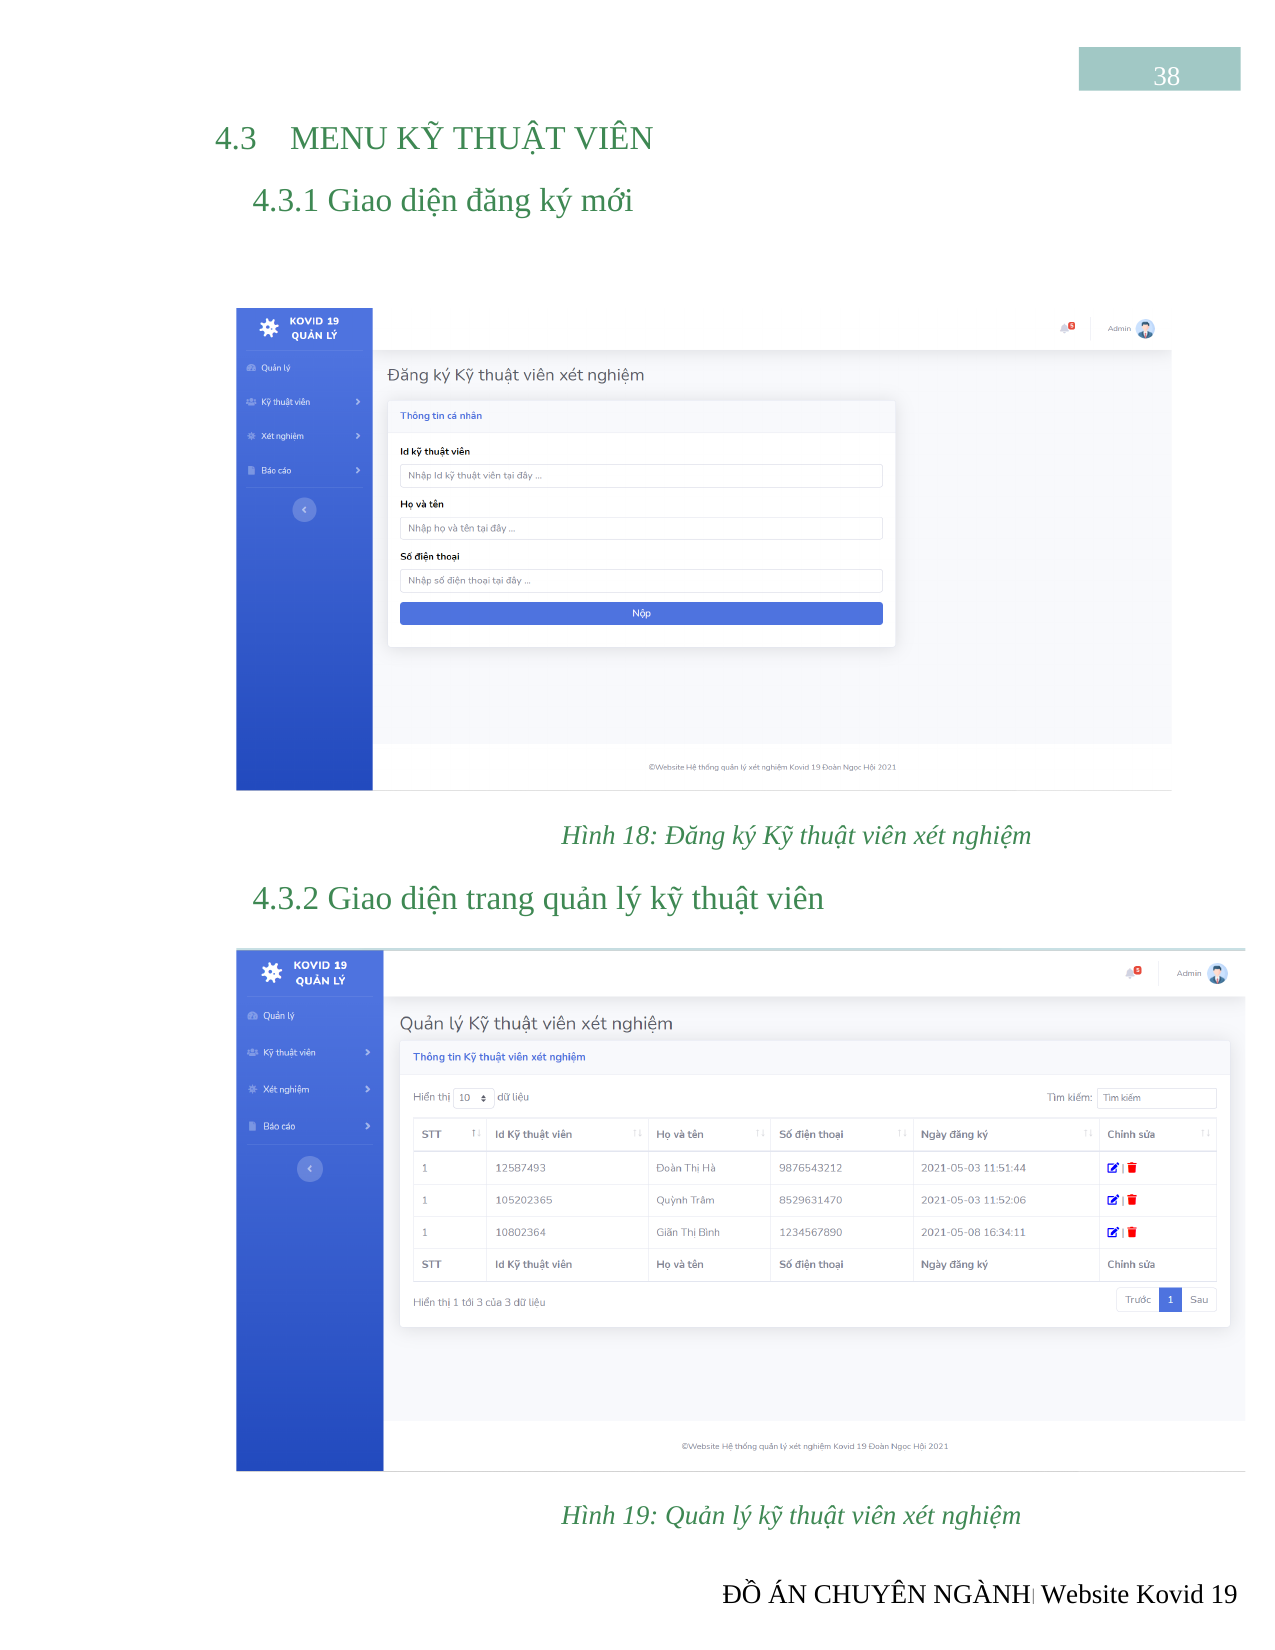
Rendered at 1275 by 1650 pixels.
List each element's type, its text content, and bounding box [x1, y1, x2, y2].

picture [236, 948, 1246, 1472]
subtitle Giao diện đăng ký mới [252, 180, 1186, 218]
text Hình 19: Quản lý kỹ thuật viên xét nghiệm [177, 1499, 1186, 1530]
text Hình 18: Đăng ký Kỹ thuật viên xét nghiệm [177, 819, 1186, 850]
picture [236, 308, 1172, 791]
subtitle Giao diện trang quản lý kỹ thuật viên [252, 878, 1186, 916]
subtitle MENU KỸ THUẬT VIÊN [215, 118, 1186, 156]
